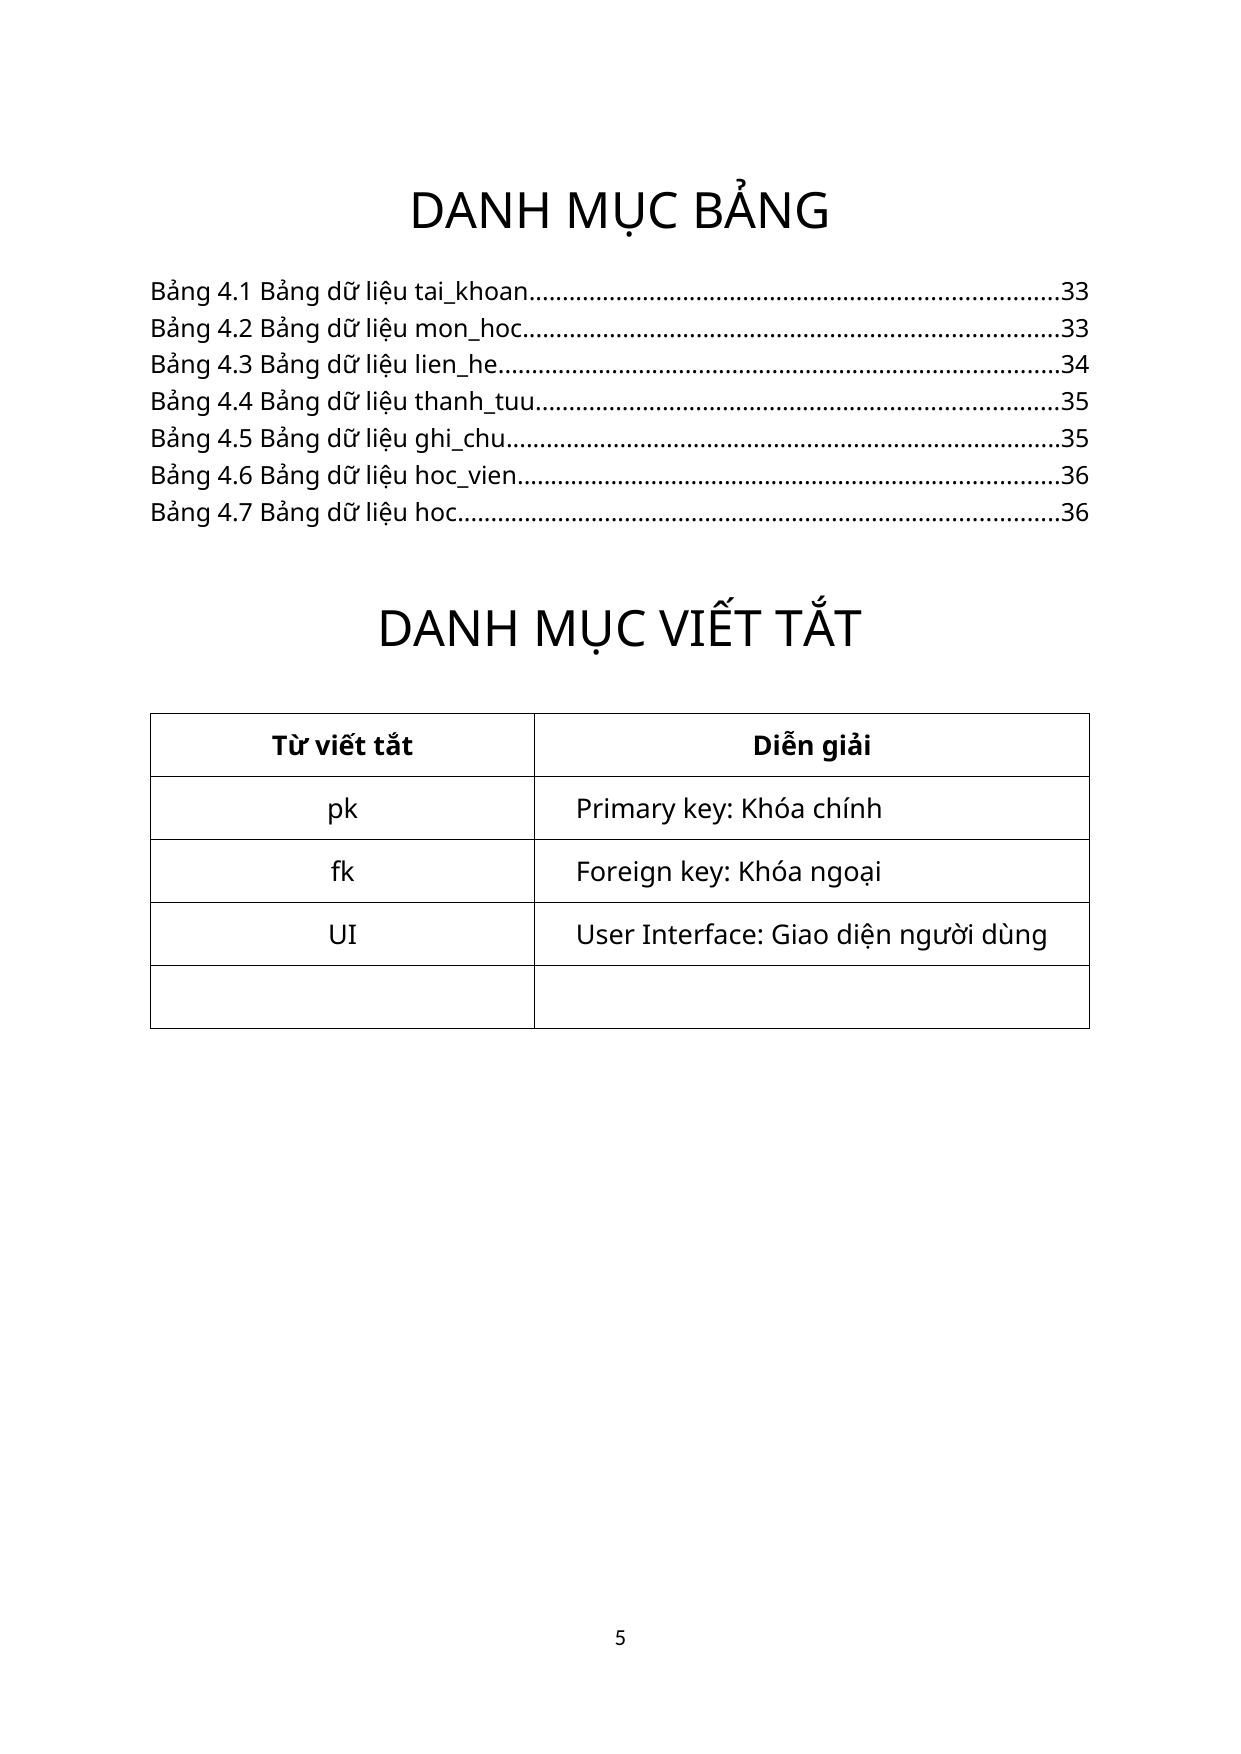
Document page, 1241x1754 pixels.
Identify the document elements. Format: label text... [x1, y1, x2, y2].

text Bảng 4.4 Bảng dữ liệu thanh_tuu 35 [150, 384, 1090, 418]
text Bảng 4.6 Bảng dữ liệu hoc_vien 36 [150, 457, 1090, 491]
text Bảng 4.2 Bảng dữ liệu mon_hoc 33 [150, 310, 1090, 344]
text Bảng 4.7 Bảng dữ liệu hoc 36 [150, 494, 1090, 528]
table_header Diễn giải [535, 714, 1089, 776]
table_cell User Interface: Giao diện người dùng [535, 903, 1089, 965]
text Bảng 4.3 Bảng dữ liệu lien_he 34 [150, 347, 1090, 381]
table_cell Primary key: Khóa chính [535, 777, 1089, 839]
table_header Từ viết tắt [151, 714, 534, 776]
text Bảng 4.5 Bảng dữ liệu ghi_chu 35 [150, 421, 1090, 455]
text Bảng 4.1 Bảng dữ liệu tai_khoan 33 [150, 273, 1090, 308]
table_cell [535, 966, 1089, 1028]
table_cell [151, 966, 534, 1028]
subtitle DANH MỤC VIẾT TẮT [150, 593, 1090, 661]
table_cell UI [151, 903, 534, 965]
table_cell fk [151, 840, 534, 902]
table_cell pk [151, 777, 534, 839]
subtitle DANH MỤC BẢNG [150, 175, 1090, 243]
table_cell Foreign key: Khóa ngoại [535, 840, 1089, 902]
